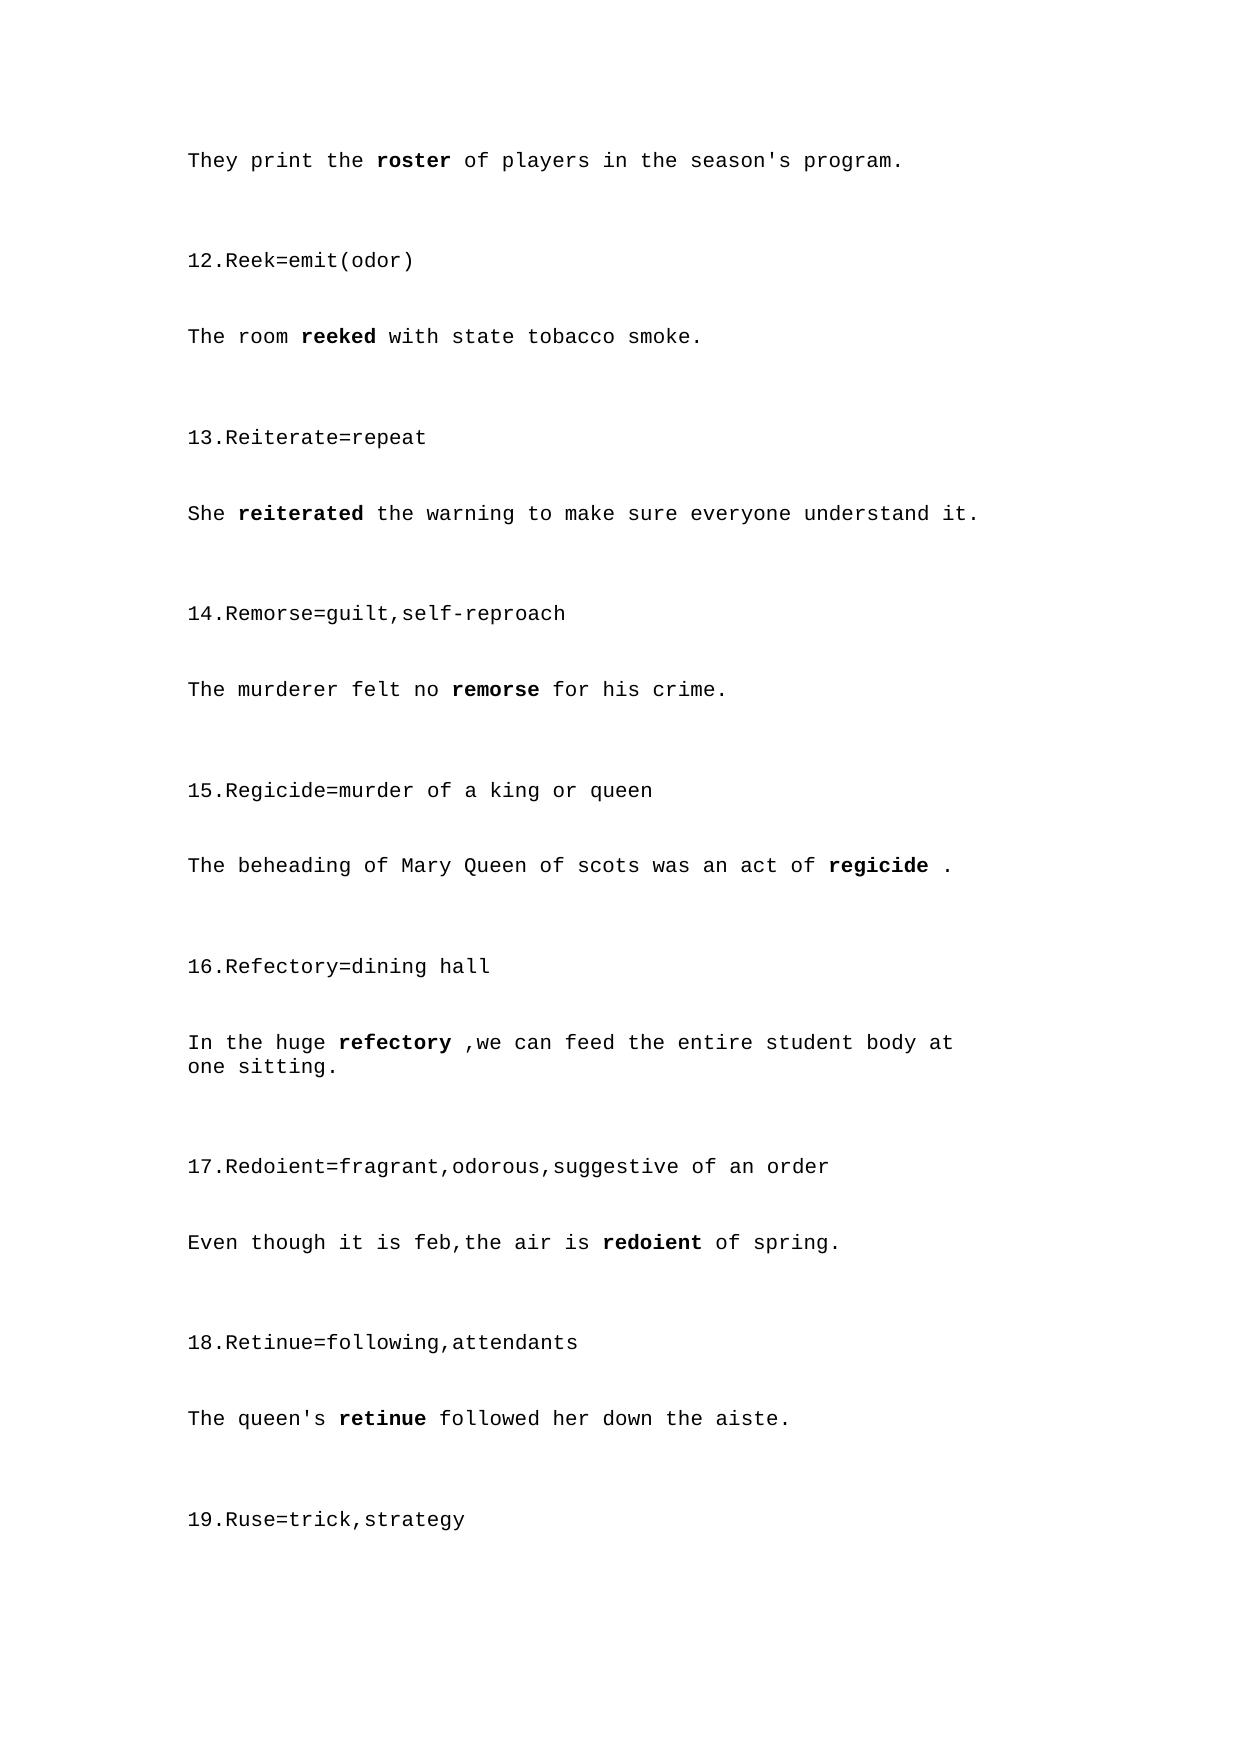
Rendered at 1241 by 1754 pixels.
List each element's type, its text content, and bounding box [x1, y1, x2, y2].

text 18.Retinue=following,attendants [187, 1332, 1065, 1356]
text The murderer felt no remorse for his crime. [187, 679, 1065, 703]
text 16.Refectory=dining hall [187, 956, 1065, 980]
text In the huge refectory ,we can feed the entire student body at one sitting. [187, 1032, 954, 1079]
text 12.Reek=emit(odor) [187, 250, 1065, 274]
text 17.Redoient=fragrant,odorous,suggestive of an order [187, 1156, 1065, 1179]
text 19.Ruse=trick,strategy [187, 1509, 1065, 1532]
text Even though it is feb,the air is redoient of spring. [187, 1232, 1065, 1255]
text They print the roster of players in the season's program. [187, 150, 1065, 173]
text The beheading of Mary Queen of scots was an act of regicide . [187, 856, 1065, 879]
text The queen's retinue followed her down the aiste. [187, 1408, 1065, 1432]
text 13.Reiterate=repeat [187, 427, 1065, 450]
text 14.Remorse=guilt,self-reproach [187, 603, 1065, 627]
text 15.Regicide=murder of a king or queen [187, 780, 1065, 803]
text She reiterated the warning to make sure everyone understand it. [187, 503, 1065, 526]
text The room reeked with state tobacco smoke. [187, 326, 1065, 350]
